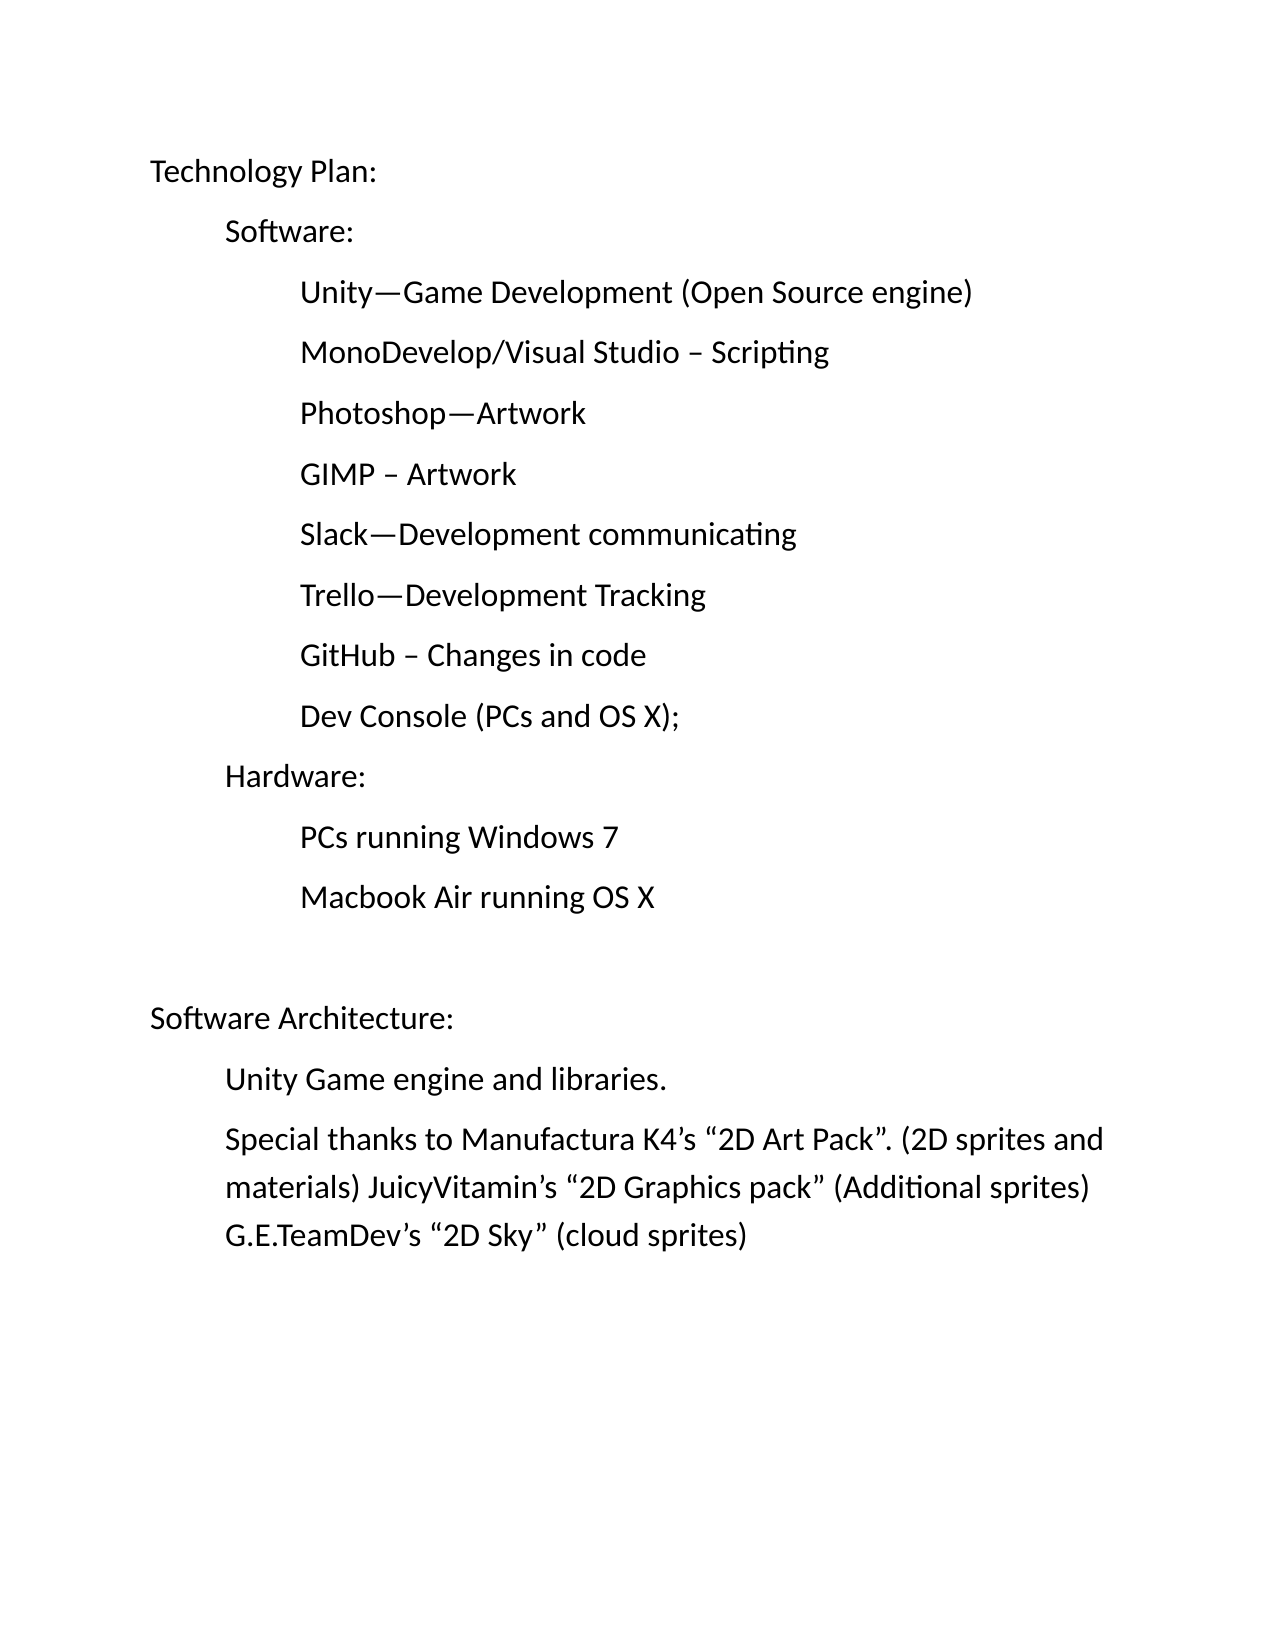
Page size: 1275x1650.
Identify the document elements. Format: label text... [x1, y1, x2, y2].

text Photoshop—Artwork [150, 392, 1125, 433]
text Macbook Air running OS X [150, 876, 1125, 917]
text MonoDevelop/Visual Studio – Scripting [150, 332, 1125, 372]
text Trello—Development Tracking [150, 574, 1125, 614]
text GitHub – Changes in code [150, 634, 1125, 675]
text Unity—Game Development (Open Source engine) [150, 271, 1125, 312]
text Special thanks to Manufactura K4’s “2D Art Pack”. (2D sprites and materials) JuicyVitamin’s “2D Graphics pack” (Additional sprites) G.E.TeamDev’s “2D Sky” (cloud sprites) [225, 1118, 1125, 1255]
text Technology Plan: [150, 150, 1125, 191]
text Dev Console (PCs and OS X); [225, 695, 1125, 735]
text Slack—Development communicating [150, 513, 1125, 554]
text PCs running Windows 7 [150, 816, 1125, 856]
text GIMP – Artwork [150, 453, 1125, 493]
text Software Architecture: [150, 997, 1125, 1038]
text Unity Game engine and libraries. [150, 1058, 1125, 1098]
text Software: [150, 211, 1125, 251]
text Hardware: [150, 755, 1125, 796]
